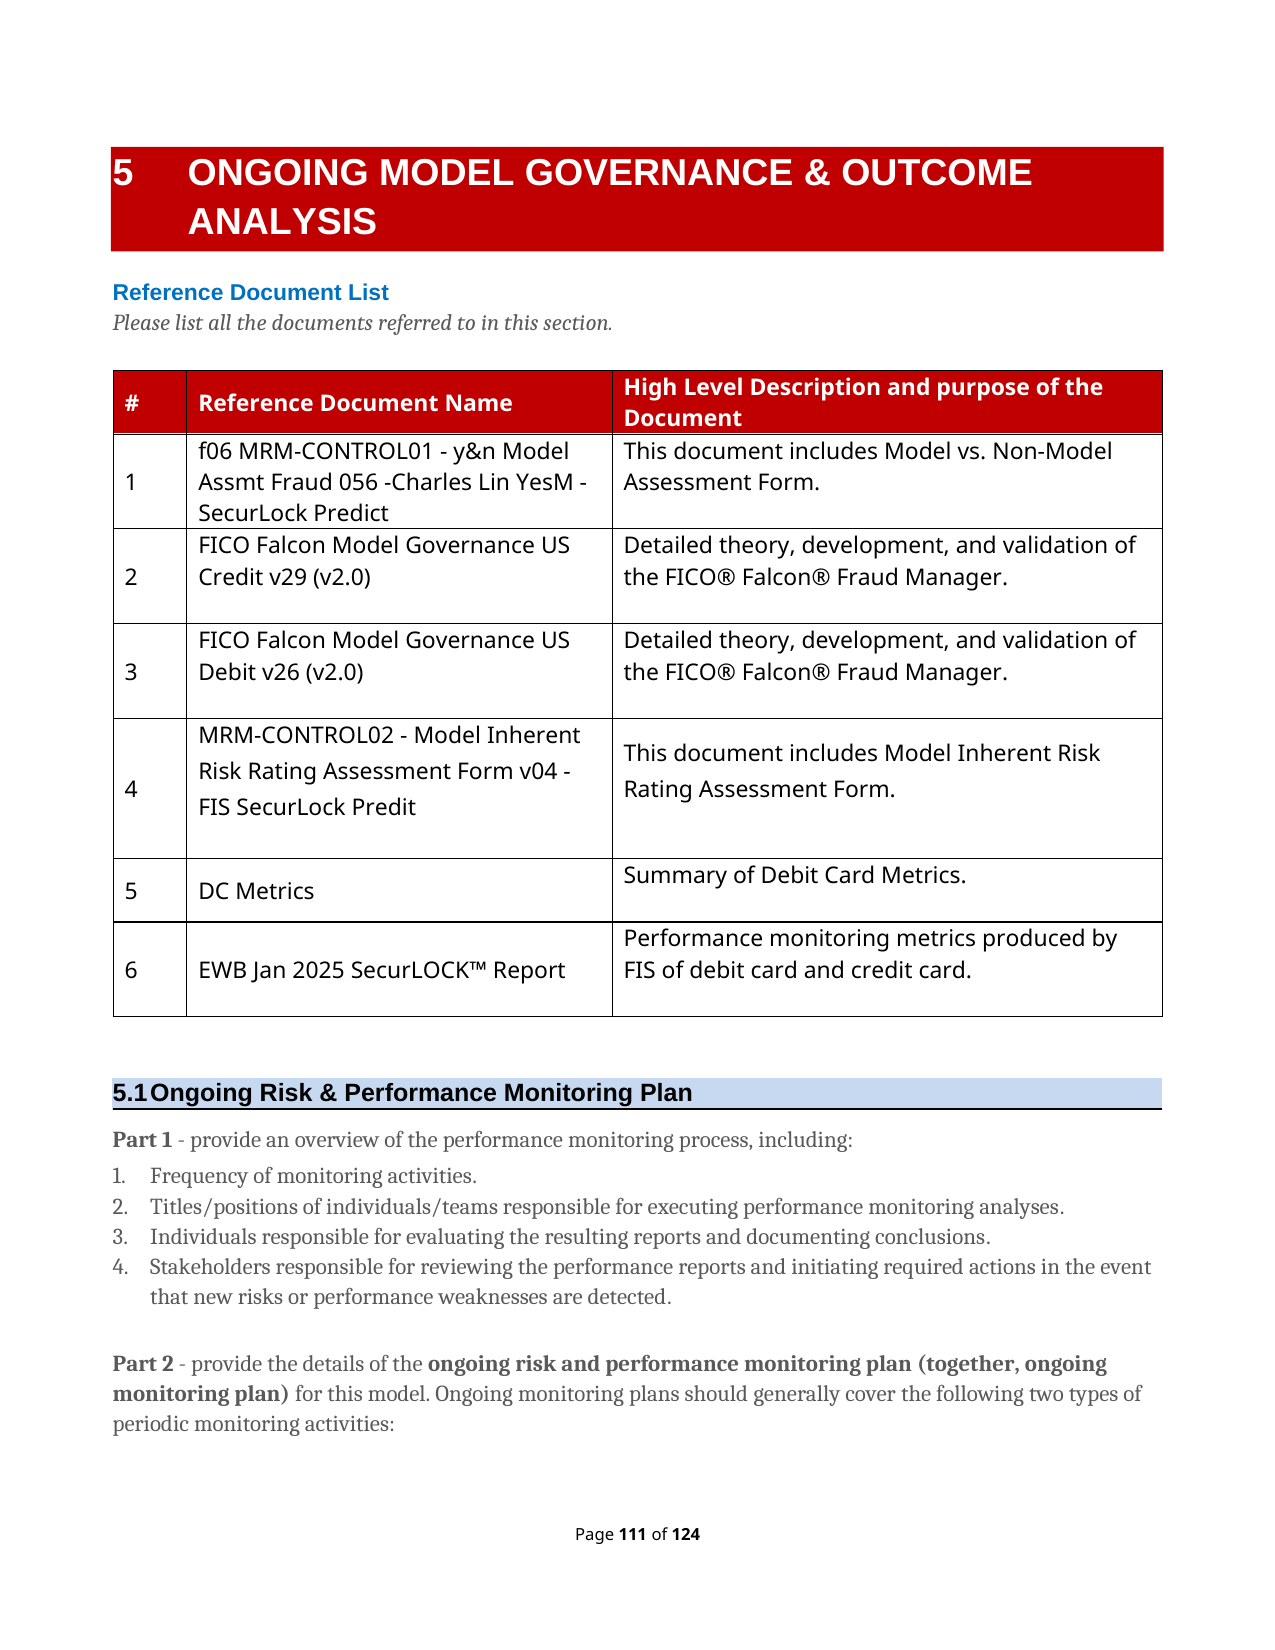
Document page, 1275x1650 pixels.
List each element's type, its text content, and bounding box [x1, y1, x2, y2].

subtitle Ongoing Risk & Performance Monitoring Plan [112, 1078, 1162, 1110]
list Individuals responsible for evaluating the resulting reports and documenting conclusions. [112, 1224, 1162, 1250]
table_cell f06 MRM-CONTROL01 - y&n Model Assmt Fraud 056 -Charles Lin YesM - SecurLock Predict [187, 435, 612, 528]
table_cell EWB Jan 2025 SecurLOCK™ Report [187, 923, 612, 1016]
table_cell FICO Falcon Model Governance US Credit v29 (v2.0) [187, 529, 612, 623]
table_cell Detailed theory, development, and validation of the FICO® Falcon® Fraud Manager. [613, 529, 1162, 623]
table_cell This document includes Model vs. Non-Model Assessment Form. [613, 435, 1162, 528]
table_cell Performance monitoring metrics produced by FIS of debit card and credit card. [613, 923, 1162, 1016]
table_cell MRM-CONTROL02 - Model Inherent Risk Rating Assessment Form v04 - FIS SecurLock Predit [187, 719, 612, 858]
table_cell 5 [114, 859, 186, 921]
list Titles/positions of individuals/teams responsible for executing performance monitoring analyses. [112, 1193, 1162, 1220]
list Frequency of monitoring activities. [112, 1163, 1162, 1189]
text Please list all the documents referred to in this section. [112, 309, 1162, 336]
list Stakeholders responsible for reviewing the performance reports and initiating required actions in the event that new risks or performance weaknesses are detected. [112, 1254, 1162, 1310]
table_cell DC Metrics [187, 859, 612, 921]
table_header High Level Description and purpose of the Document [613, 371, 1162, 433]
table_cell 4 [114, 719, 186, 858]
table_cell 2 [114, 529, 186, 623]
table_header # [114, 371, 186, 433]
text Part 1 - provide an overview of the performance monitoring process, including: [112, 1127, 1162, 1153]
table_cell Detailed theory, development, and validation of the FICO® Falcon® Fraud Manager. [613, 624, 1162, 718]
subtitle ONGOING MODEL GOVERNANCE & OUTCOME ANALYSIS [112, 150, 1162, 243]
table_cell This document includes Model Inherent Risk Rating Assessment Form. [613, 719, 1162, 858]
table_cell 3 [114, 624, 186, 718]
text Part 2 - provide the details of the ongoing risk and performance monitoring plan (together, ongoing monitoring plan) for this model. Ongoing monitoring plans should generally cover the following two types of periodic monitoring activities: [112, 1351, 1162, 1437]
table_header Reference Document Name [187, 371, 612, 433]
table_cell 6 [114, 923, 186, 1016]
text Reference Document List [112, 279, 1162, 306]
table_cell Summary of Debit Card Metrics. [613, 859, 1162, 921]
table_cell 1 [114, 435, 186, 528]
table_cell FICO Falcon Model Governance US Debit v26 (v2.0) [187, 624, 612, 718]
